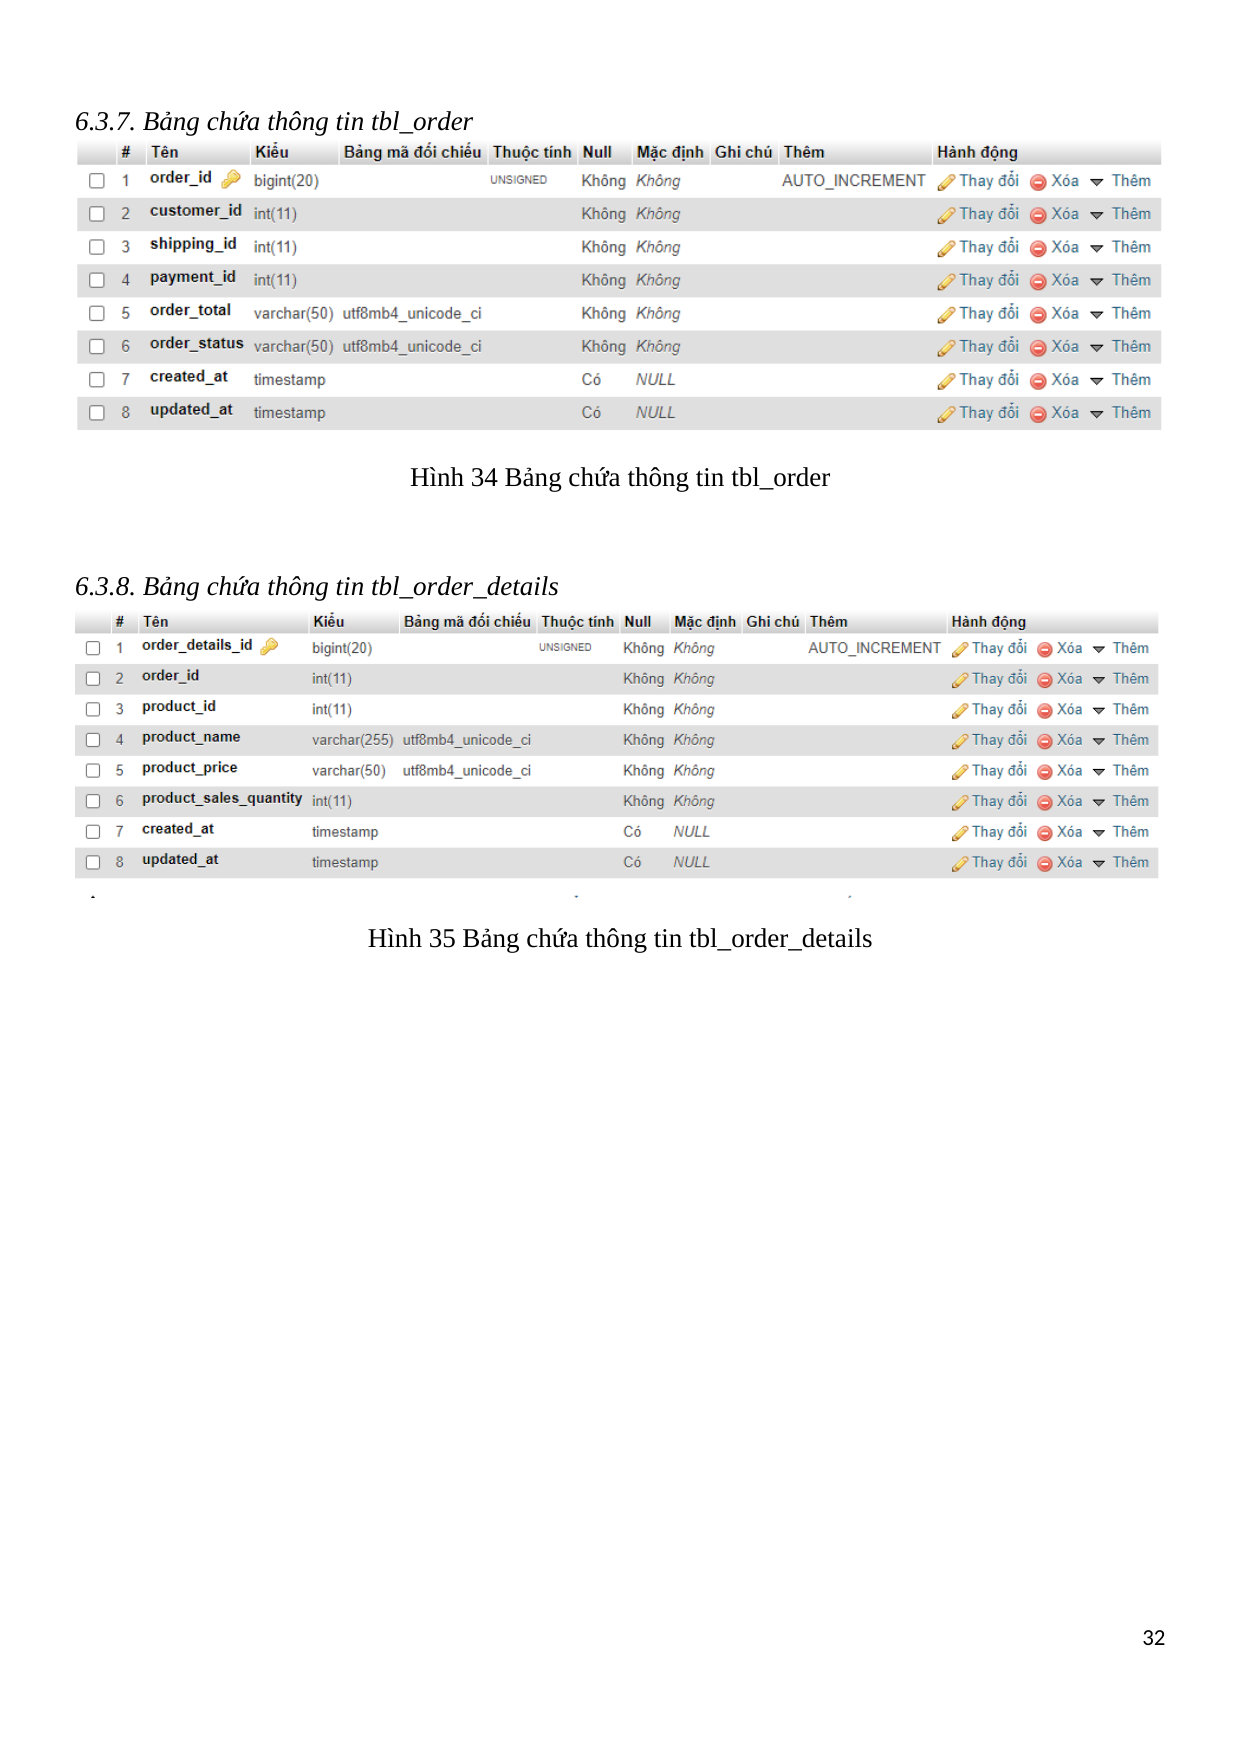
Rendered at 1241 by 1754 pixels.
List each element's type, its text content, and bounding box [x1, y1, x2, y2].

picture [75, 605, 1166, 898]
subtitle 6.3.7. Bảng chứa thông tin tbl_order [75, 105, 1165, 136]
text Hình 35 Bảng chứa thông tin tbl_order_details [75, 922, 1165, 954]
picture [75, 140, 1166, 436]
subtitle 6.3.8. Bảng chứa thông tin tbl_order_details [75, 569, 1165, 601]
text Hình 34 Bảng chứa thông tin tbl_order [75, 461, 1165, 492]
